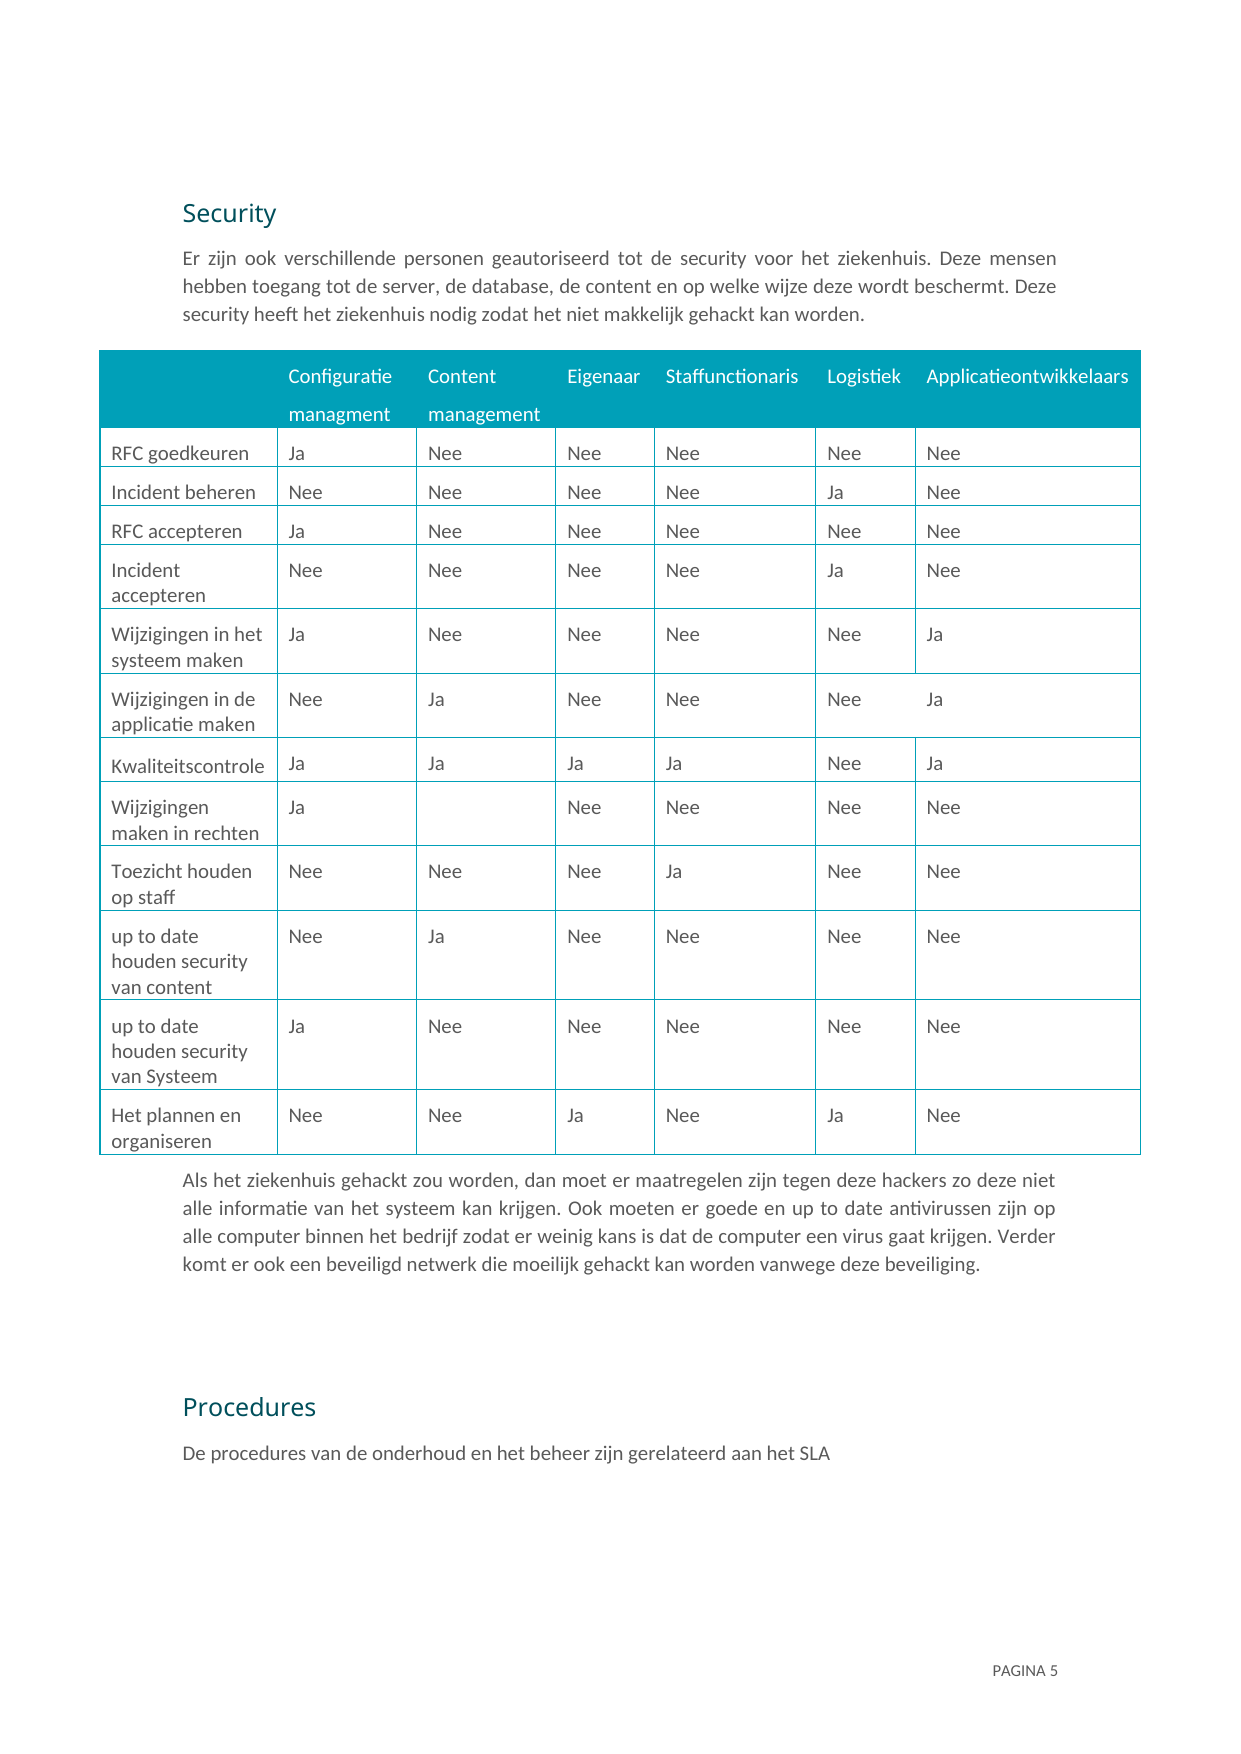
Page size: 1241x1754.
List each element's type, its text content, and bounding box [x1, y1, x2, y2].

table_cell Nee [417, 428, 555, 466]
table_cell Ja [417, 738, 555, 781]
table_cell Wijzigingen in de applicatie maken [101, 674, 277, 737]
table_cell Nee [916, 911, 1140, 999]
table_cell Nee [417, 545, 555, 608]
table_cell Ja [278, 782, 416, 845]
table_cell Nee [556, 846, 654, 909]
table_cell [417, 782, 555, 845]
table_cell up to date houden security van content [101, 911, 277, 999]
table_cell Nee [816, 506, 915, 544]
table_cell Nee [556, 1000, 654, 1089]
table_cell Nee [816, 911, 915, 999]
table_cell Ja [556, 738, 654, 781]
table_cell Nee [916, 782, 1140, 845]
table_cell Toezicht houden op staff [101, 846, 277, 909]
table_cell Nee [816, 1000, 915, 1089]
table_cell Nee [417, 846, 555, 909]
table_header Content management [417, 351, 555, 427]
table_cell Ja [556, 1090, 654, 1153]
table_cell Ja [916, 609, 1140, 672]
table_cell Ja [417, 911, 555, 999]
subtitle Security [182, 195, 1058, 229]
table_cell Nee [916, 428, 1140, 466]
table_cell Ja [278, 506, 416, 544]
table_cell Nee [556, 911, 654, 999]
table_cell Nee [816, 674, 915, 737]
table_cell Ja [655, 846, 815, 909]
text De procedures van de onderhoud en het beheer zijn gerelateerd aan het SLA [182, 1440, 1058, 1465]
text Als het ziekenhuis gehackt zou worden, dan moet er maatregelen zijn tegen deze hackers zo deze niet alle informatie van het systeem kan krijgen. Ook moeten er goede en up to date antivirussen zijn op alle computer binnen het bedrijf zodat er weinig kans is dat de computer een virus gaat krijgen. Verder komt er ook een beveiligd netwerk die moeilijk gehackt kan worden vanwege deze beveiliging. [182, 1167, 1058, 1276]
table_cell Nee [556, 674, 654, 737]
table_cell Nee [417, 1090, 555, 1153]
table_cell Nee [556, 467, 654, 505]
table_cell Ja [278, 1000, 416, 1089]
table_cell Nee [655, 782, 815, 845]
table_cell Nee [556, 428, 654, 466]
table_header Staffunctionaris [655, 351, 815, 427]
table_cell Nee [816, 609, 915, 672]
subtitle Procedures [182, 1390, 1058, 1424]
table_cell Nee [556, 506, 654, 544]
table_cell RFC goedkeuren [101, 428, 277, 466]
table_cell Nee [556, 609, 654, 672]
table_cell Nee [916, 1000, 1140, 1089]
table_cell Ja [655, 738, 815, 781]
table_cell Incident accepteren [101, 545, 277, 608]
table_cell Nee [655, 467, 815, 505]
table_cell Ja [278, 738, 416, 781]
table_cell Nee [916, 545, 1140, 608]
table_cell Ja [816, 467, 915, 505]
table_cell Nee [278, 545, 416, 608]
table_cell up to date houden security van Systeem [101, 1000, 277, 1089]
table_cell Nee [655, 545, 815, 608]
table_cell Ja [816, 545, 915, 608]
table_cell Nee [278, 846, 416, 909]
table_header Configuratie managment [278, 351, 416, 427]
table_cell Nee [417, 1000, 555, 1089]
table_cell Ja [417, 674, 555, 737]
table_header [101, 351, 277, 427]
table_cell Nee [417, 609, 555, 672]
table_cell Nee [916, 467, 1140, 505]
table_cell Nee [816, 846, 915, 909]
table_cell Nee [278, 1090, 416, 1153]
table_cell Ja [278, 428, 416, 466]
table_cell Nee [655, 674, 815, 737]
table_cell Nee [655, 1000, 815, 1089]
table_cell Nee [556, 782, 654, 845]
table_cell Kwaliteitscontrole [101, 738, 277, 781]
table_cell Nee [816, 782, 915, 845]
table_cell Nee [417, 506, 555, 544]
table_cell Nee [278, 467, 416, 505]
table_cell Nee [278, 674, 416, 737]
table_cell Nee [816, 428, 915, 466]
table_cell Wijzigingen maken in rechten [101, 782, 277, 845]
table_cell Nee [916, 846, 1140, 909]
table_header Applicatieontwikkelaars [916, 351, 1140, 427]
table_cell RFC accepteren [101, 506, 277, 544]
table_cell Ja [916, 738, 1140, 781]
table_cell Ja [278, 609, 416, 672]
table_cell Incident beheren [101, 467, 277, 505]
table_cell Nee [655, 609, 815, 672]
text Er zijn ook verschillende personen geautoriseerd tot de security voor het ziekenhuis. Deze mensen hebben toegang tot de server, de database, de content en op welke wijze deze wordt beschermt. Deze security heeft het ziekenhuis nodig zodat het niet makkelijk gehackt kan worden. [182, 245, 1058, 327]
table_cell Nee [816, 738, 915, 781]
table_header Eigenaar [556, 351, 654, 427]
table_cell Nee [417, 467, 555, 505]
table_cell Het plannen en organiseren [101, 1090, 277, 1153]
table_header Logistiek [816, 351, 915, 427]
table_cell Nee [655, 428, 815, 466]
table_cell Nee [655, 506, 815, 544]
table_cell Nee [556, 545, 654, 608]
table_cell Wijzigingen in het systeem maken [101, 609, 277, 672]
table_cell Nee [278, 911, 416, 999]
table_cell Nee [916, 1090, 1140, 1153]
table_cell Nee [916, 506, 1140, 544]
table_cell Ja [816, 1090, 915, 1153]
table_cell Nee [655, 911, 815, 999]
table_cell Ja [915, 674, 1140, 737]
table_cell Nee [655, 1090, 815, 1153]
